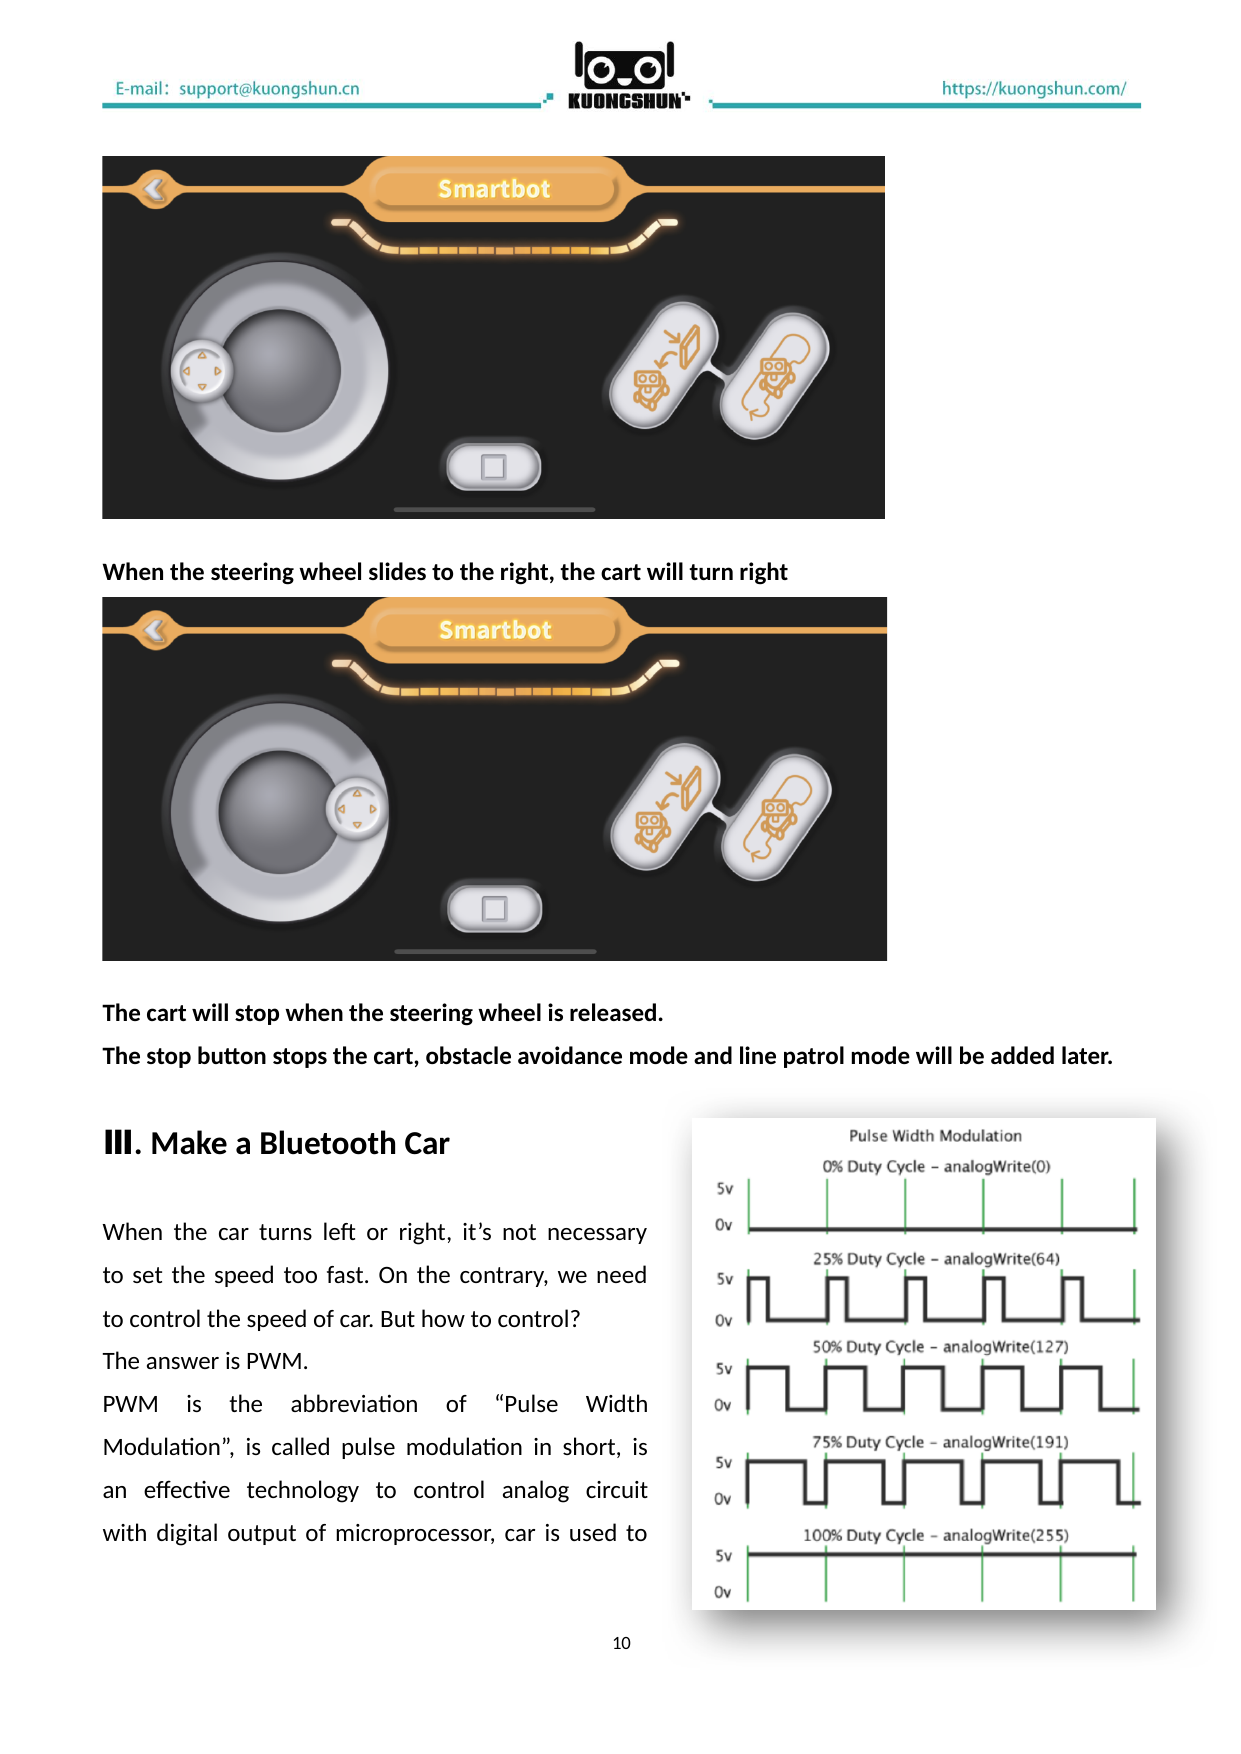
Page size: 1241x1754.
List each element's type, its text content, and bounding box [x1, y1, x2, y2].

text The cart will stop when the steering wheel is released. [102, 997, 1140, 1029]
text When the steering wheel slides to the right, the cart will turn right [102, 555, 1140, 588]
text The answer is PWM. [102, 1344, 674, 1377]
picture [102, 597, 888, 961]
subtitle Ⅲ. Make a Bluetooth Car [102, 1109, 701, 1174]
text When the car turns left or right, it’s not necessary to set the speed too fast. On the contrary, we need to control the speed of car. But how to control? [102, 1216, 674, 1334]
picture [102, 156, 885, 519]
picture [692, 1118, 1156, 1610]
picture [102, 13, 1142, 129]
text The stop button stops the cart, obstacle avoidance mode and line patrol mode will be added later. [102, 1039, 1140, 1072]
